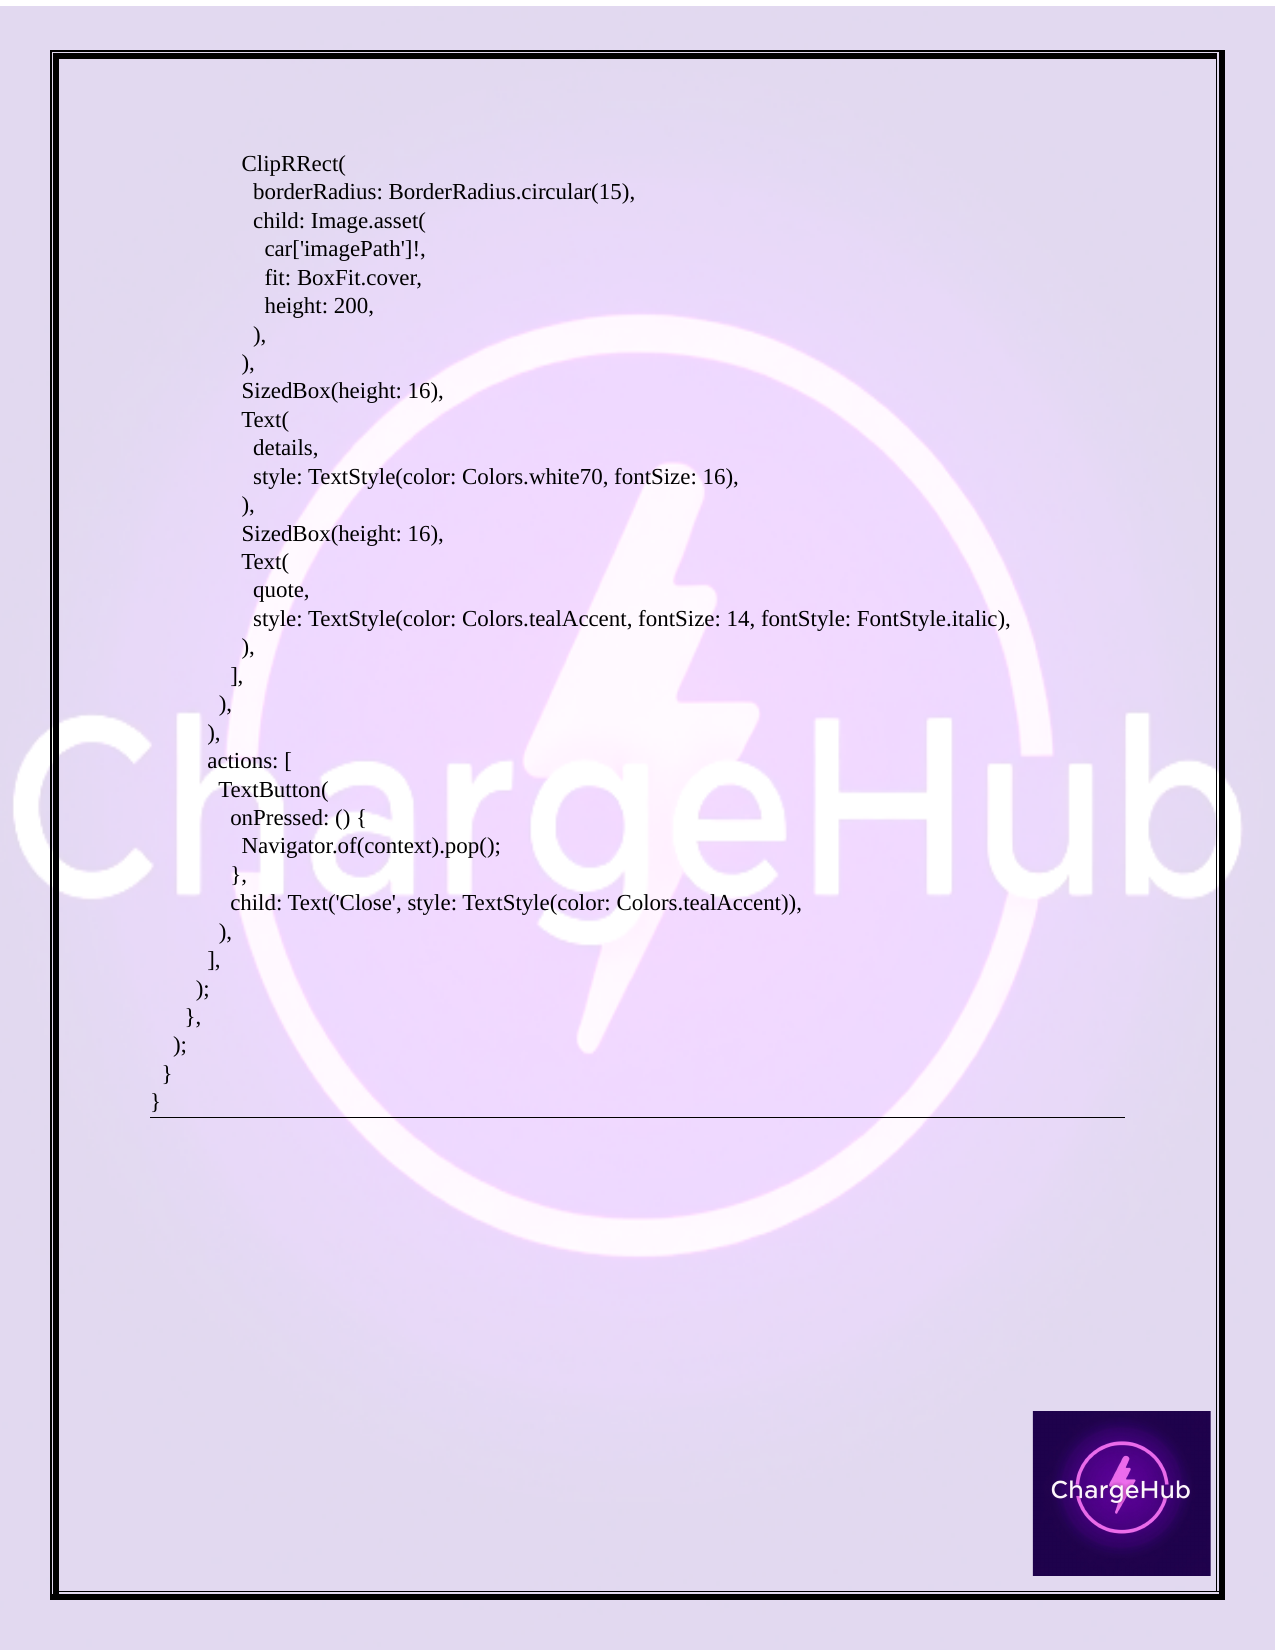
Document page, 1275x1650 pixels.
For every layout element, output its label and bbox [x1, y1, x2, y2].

picture [1032, 1411, 1211, 1576]
text [150, 150, 1125, 1117]
